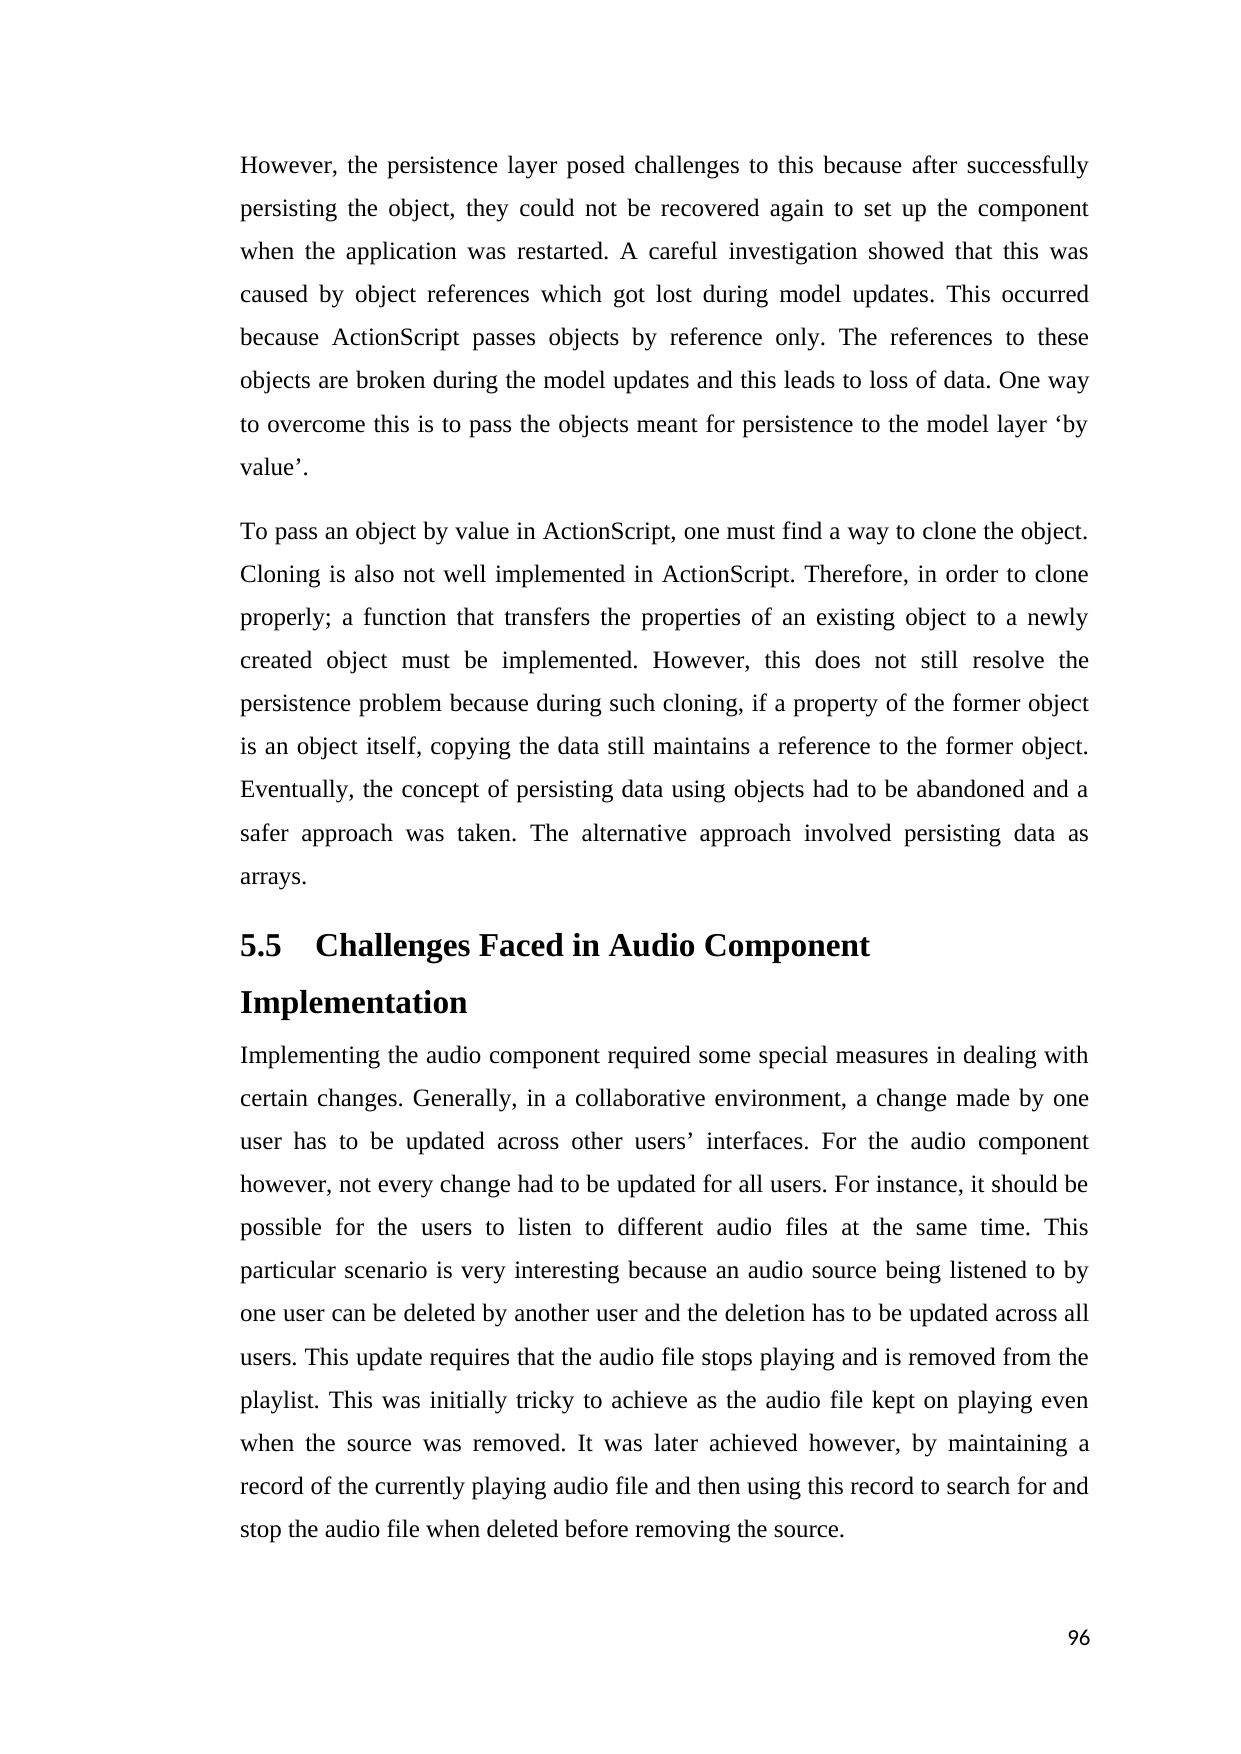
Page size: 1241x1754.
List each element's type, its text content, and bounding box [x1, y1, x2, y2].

subtitle 5.5 Challenges Faced in Audio Component Implementation [240, 925, 1090, 1021]
text To pass an object by value in ActionScript, one must find a way to clone the object. Cloning is also not well implemented in ActionScript. Therefore, in order to clone properly; a function that transfers the properties of an existing object to a newly created object must be implemented. However, this does not still resolve the persistence problem because during such cloning, if a property of the former object is an object itself, copying the data still maintains a reference to the former object. Eventually, the concept of persisting data using objects had to be abandoned and a safer approach was taken. The alternative approach involved persisting data as arrays. [240, 516, 1090, 889]
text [240, 150, 1090, 481]
text Implementing the audio component required some special measures in dealing with certain changes. Generally, in a collaborative environment, a change made by one user has to be updated across other users’ interfaces. For the audio component however, not every change had to be updated for all users. For instance, it should be possible for the users to listen to different audio files at the same time. This particular scenario is very interesting because an audio source being listened to by one user can be deleted by another user and the deletion has to be updated across all users. This update requires that the audio file stops playing and is removed from the playlist. This was initially tricky to achieve as the audio file kept on playing even when the source was removed. It was later achieved however, by maintaining a record of the currently playing audio file and then using this record to search for and stop the audio file when deleted before removing the source. [240, 1040, 1090, 1543]
